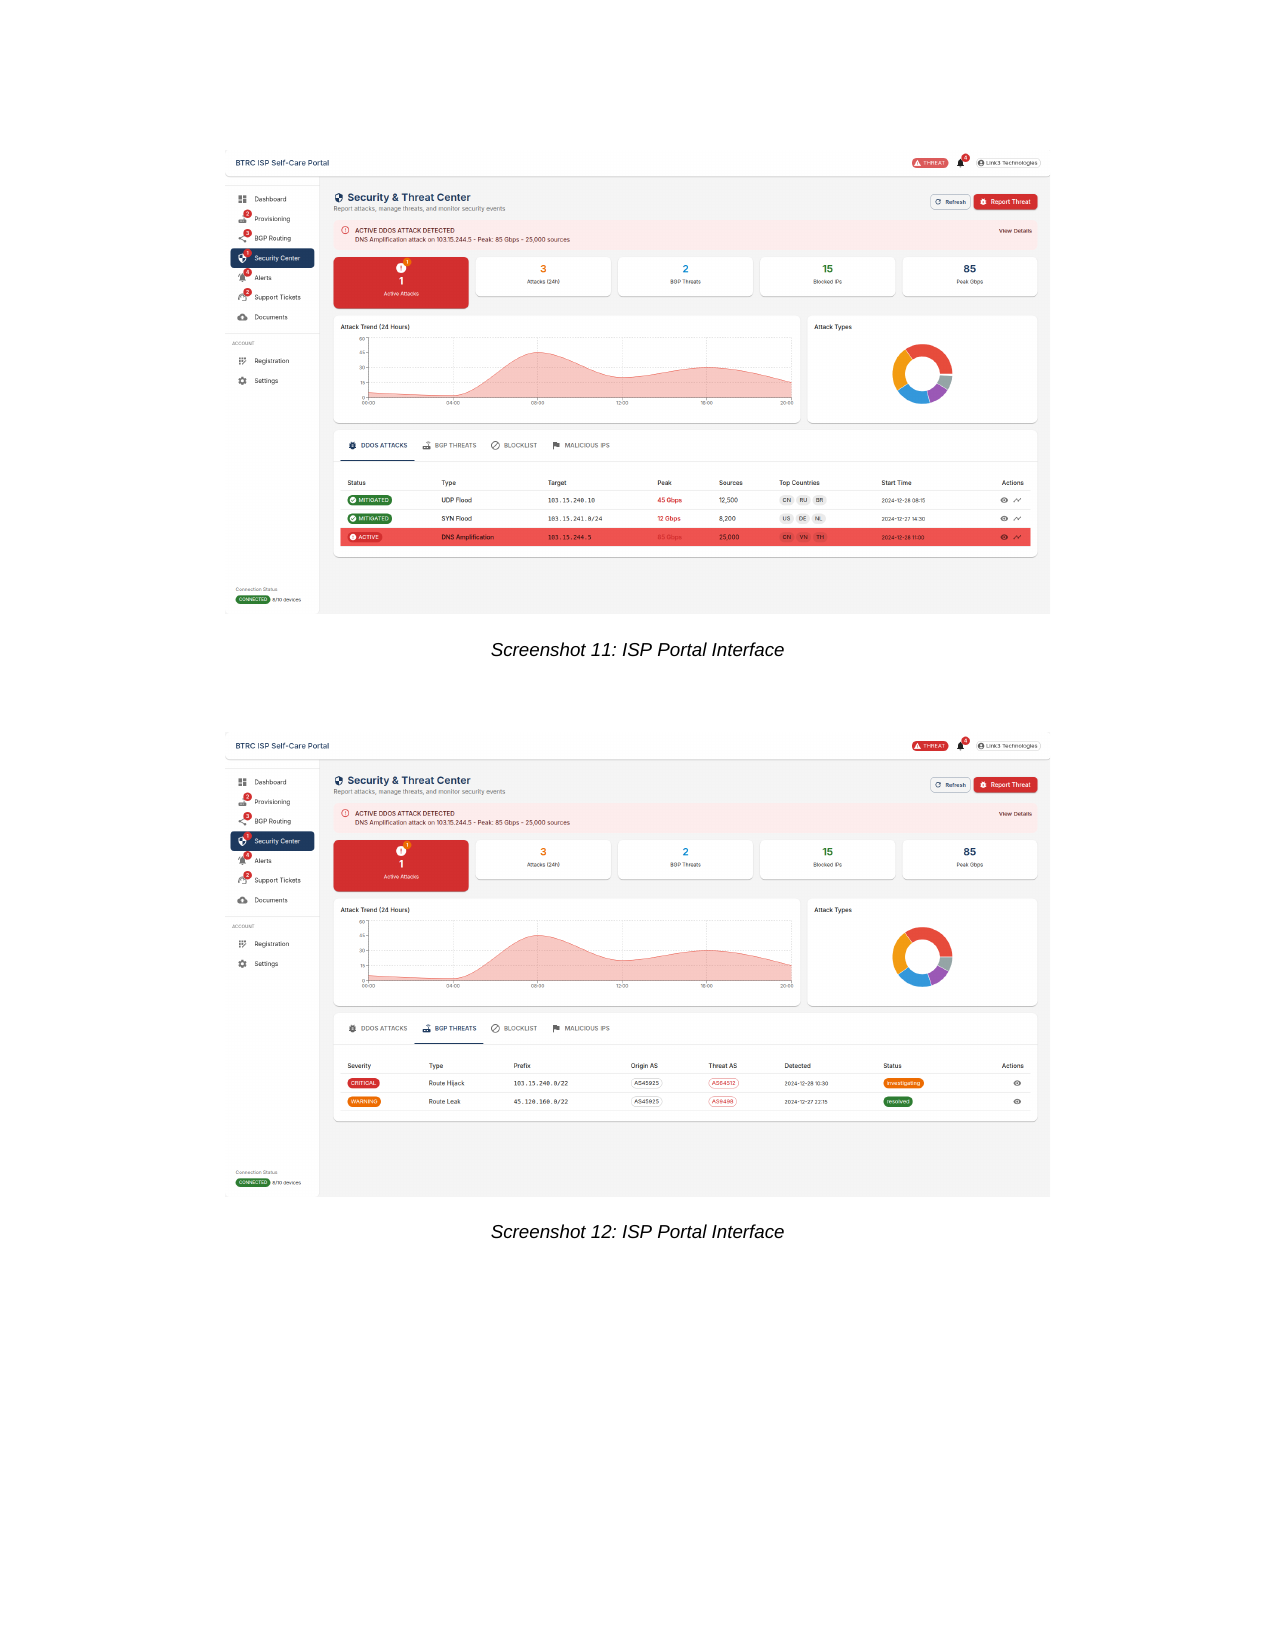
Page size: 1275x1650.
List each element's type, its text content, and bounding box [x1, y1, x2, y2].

text Screenshot 11: ISP Portal Interface [187, 638, 1087, 660]
picture [225, 150, 1050, 614]
picture [225, 732, 1050, 1197]
text Screenshot 12: ISP Portal Interface [187, 1221, 1087, 1242]
